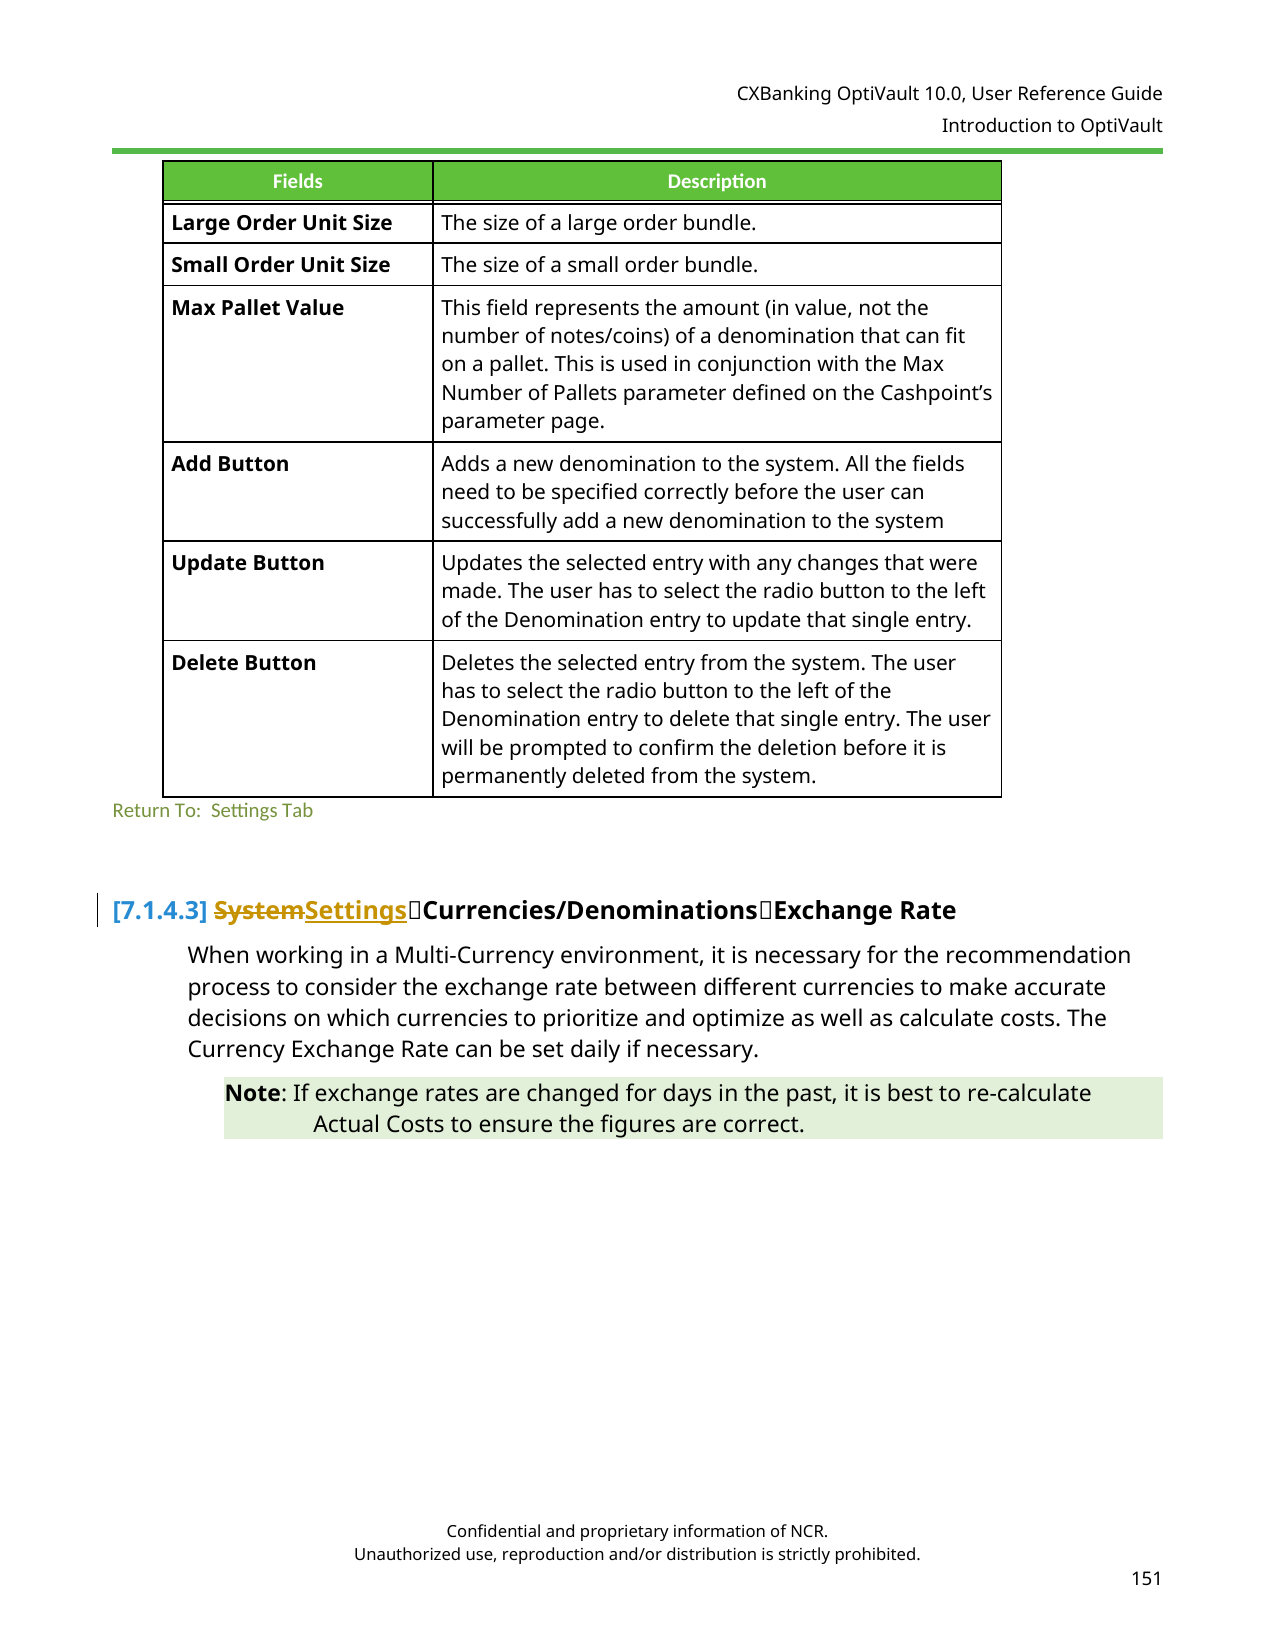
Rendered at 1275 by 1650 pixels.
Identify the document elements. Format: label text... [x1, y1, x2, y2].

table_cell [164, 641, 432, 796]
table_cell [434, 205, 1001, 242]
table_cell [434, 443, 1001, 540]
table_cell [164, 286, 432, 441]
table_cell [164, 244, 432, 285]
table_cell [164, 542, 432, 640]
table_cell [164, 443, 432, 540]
subtitle Currencies/DenominationsExchange Rate [112, 893, 1163, 927]
text Return To: Settings Tab [112, 798, 1163, 823]
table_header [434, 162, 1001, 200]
text Note: If exchange rates are changed for days in the past, it is best to re-calculate Actual Costs to ensure the figures are correct. [224, 1077, 1163, 1139]
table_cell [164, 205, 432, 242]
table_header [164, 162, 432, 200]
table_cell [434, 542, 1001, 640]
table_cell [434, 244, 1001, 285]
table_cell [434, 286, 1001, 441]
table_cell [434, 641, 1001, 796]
text When working in a Multi-Currency environment, it is necessary for the recommendation process to consider the exchange rate between different currencies to make accurate decisions on which currencies to prioritize and optimize as well as calculate costs. The Currency Exchange Rate can be set daily if necessary. [187, 939, 1163, 1064]
